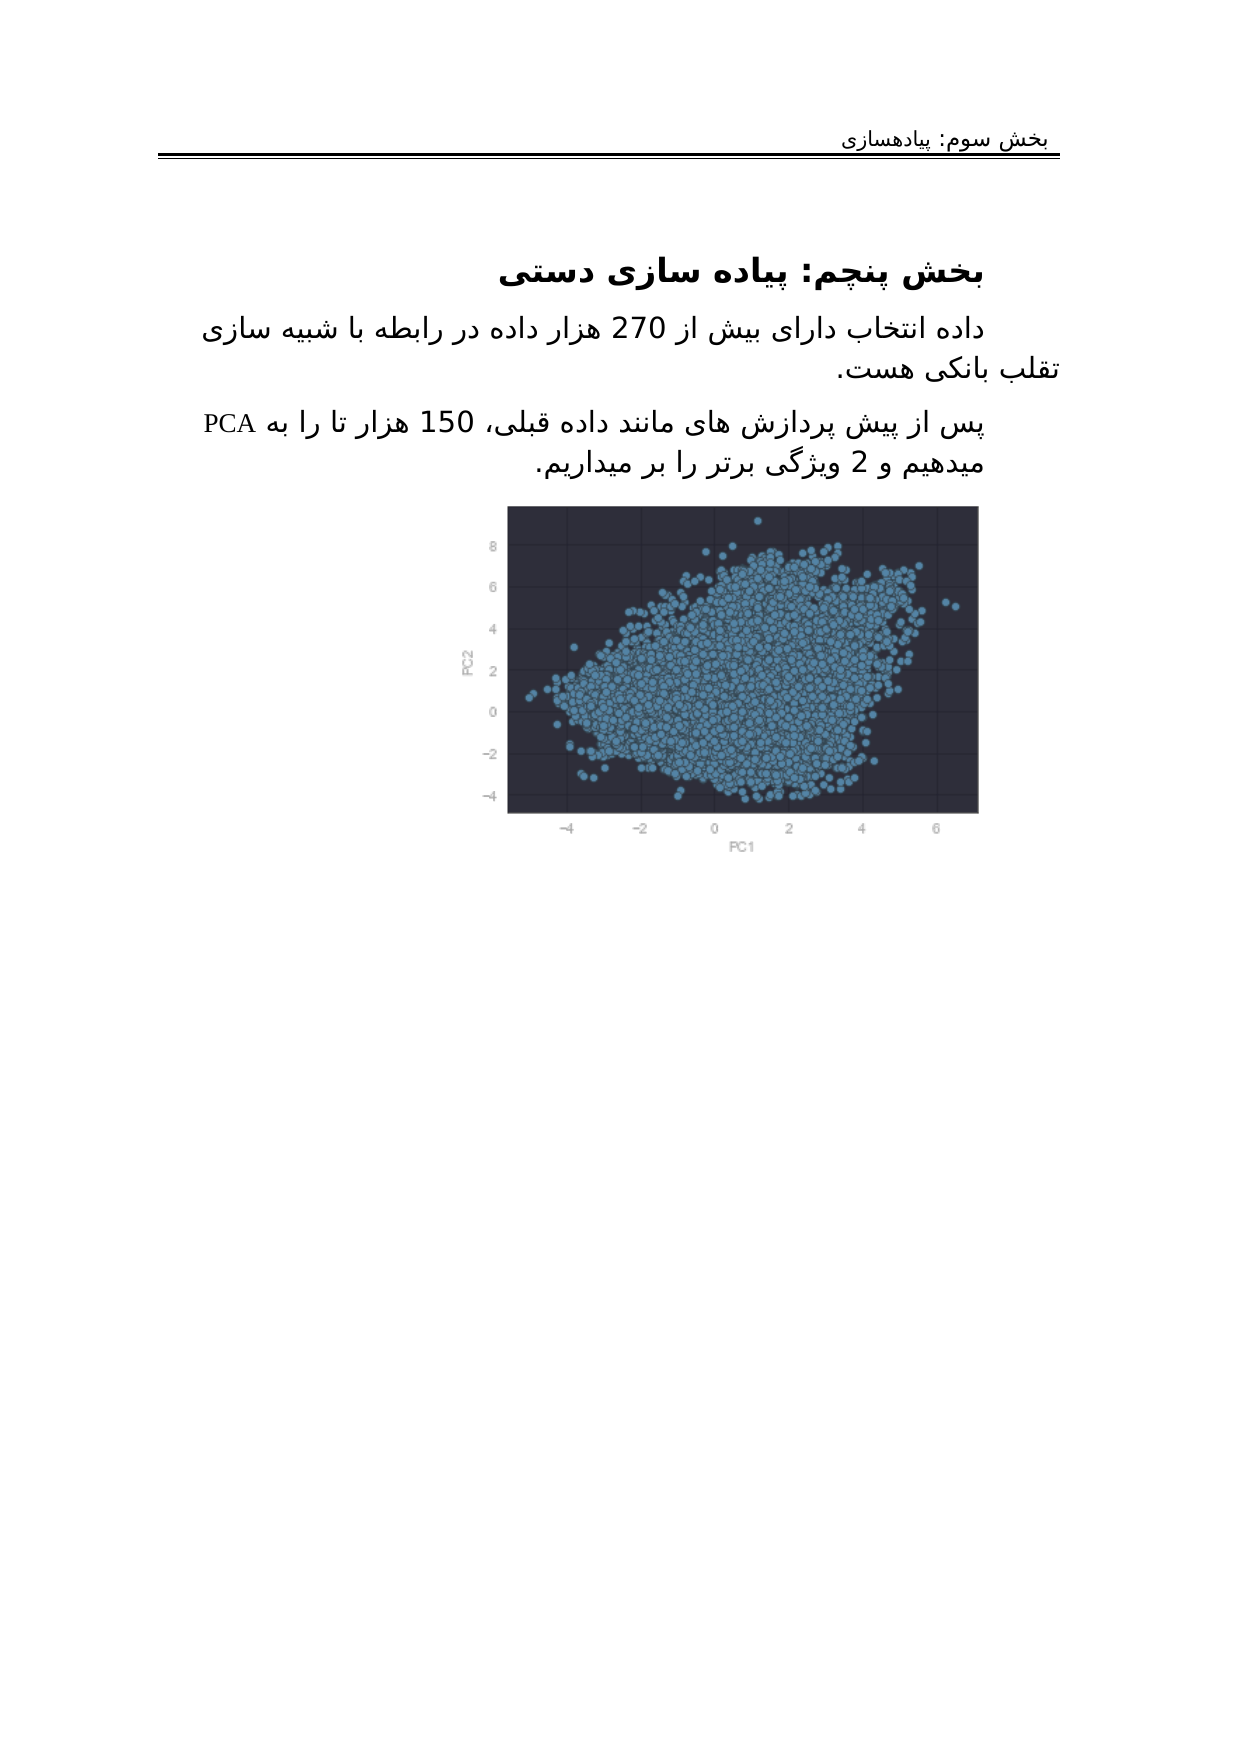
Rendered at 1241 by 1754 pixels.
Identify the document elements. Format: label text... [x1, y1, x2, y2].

subtitle بخش پنچم: پیاده سازی دستی [150, 252, 985, 291]
text داده انتخاب دارای بیش از 270 هزار داده در رابطه با شبیه سازی تقلب بانکی هست. [150, 311, 1060, 386]
text پس از پیش پردازش های مانند داده قبلی، 150 هزار تا را به PCA میدهیم و 2 ویژگی برتر را بر میداریم. [150, 405, 985, 479]
picture [453, 498, 986, 863]
